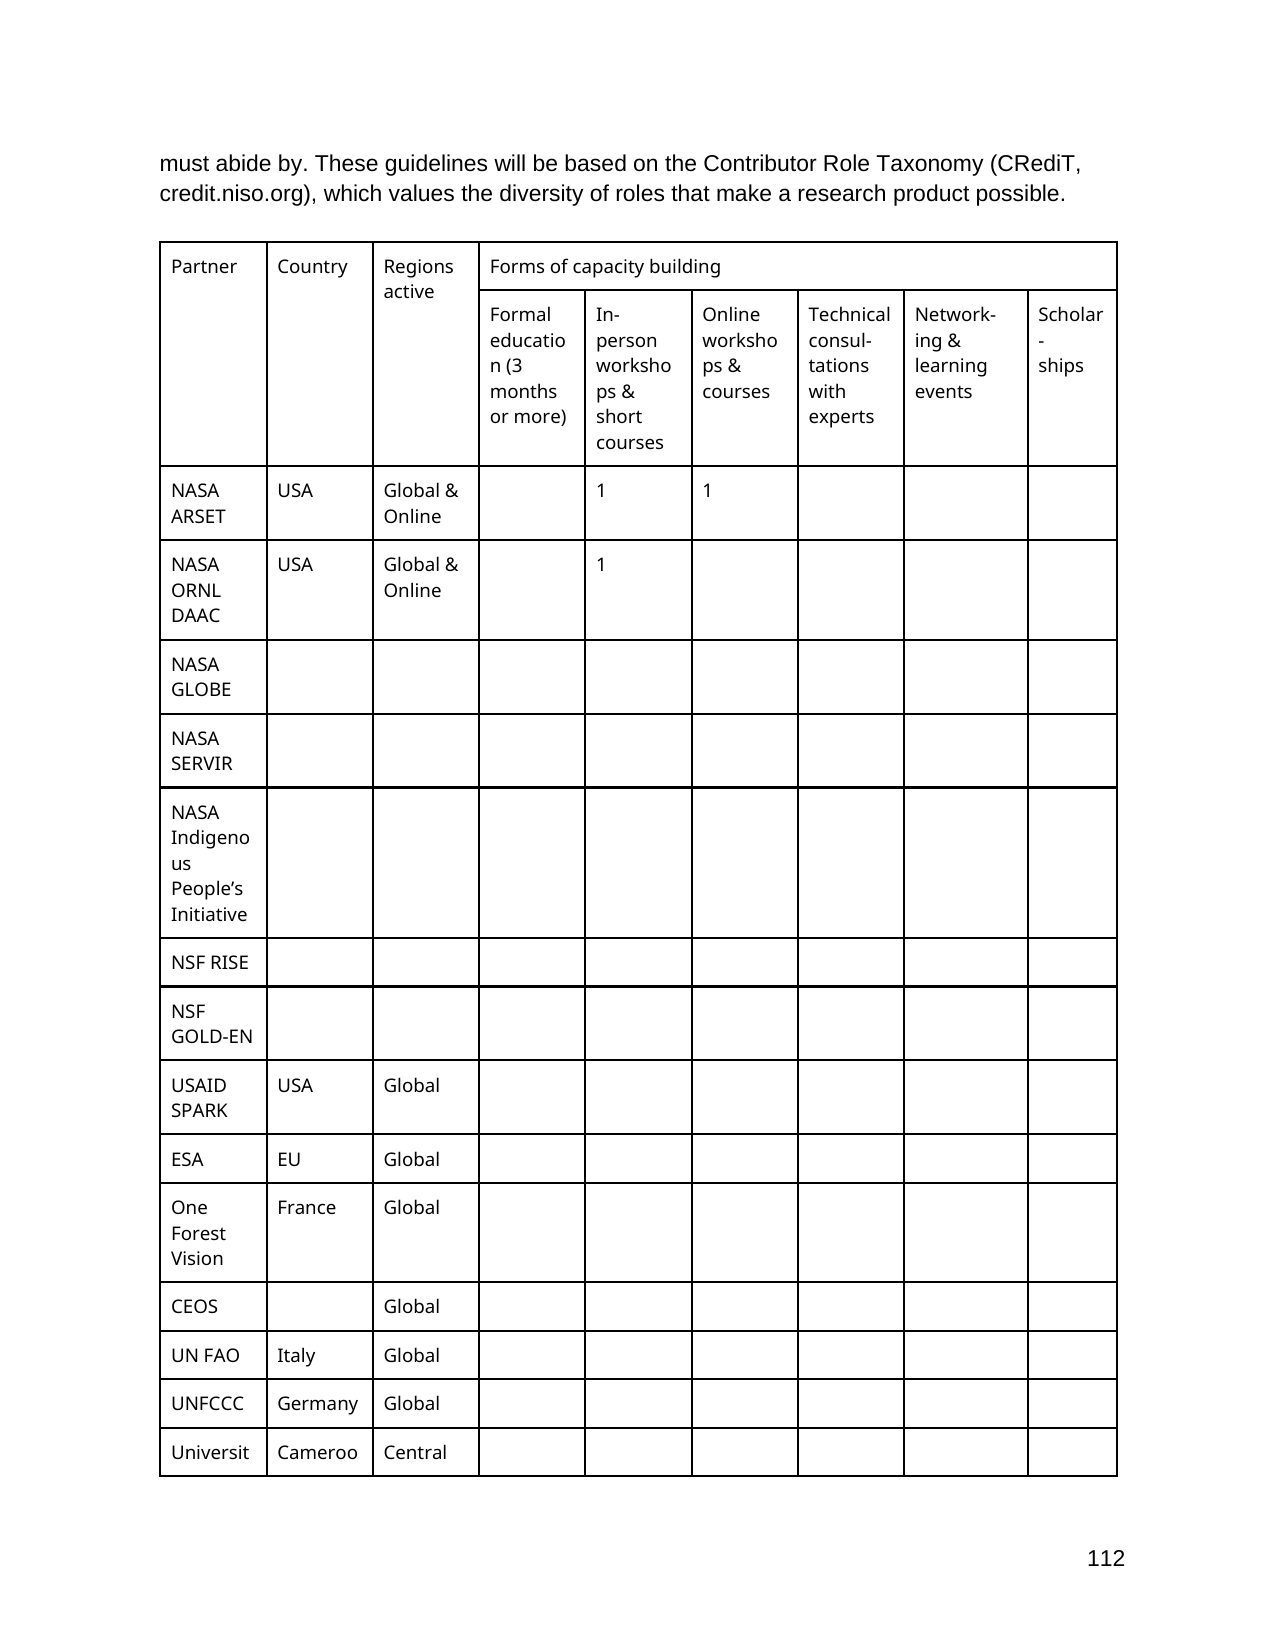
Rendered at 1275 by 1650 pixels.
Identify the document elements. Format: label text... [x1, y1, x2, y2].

table_cell [693, 1061, 797, 1133]
table_cell [1029, 467, 1116, 539]
table_cell [480, 1332, 584, 1378]
table_cell [268, 715, 372, 786]
table_cell [586, 1135, 691, 1182]
table_cell [374, 641, 478, 712]
table_cell NASA ORNL DAAC [161, 541, 266, 638]
table_cell [480, 1061, 584, 1133]
table_cell [693, 1283, 797, 1330]
table_cell [586, 1061, 691, 1133]
table_cell [905, 1135, 1027, 1182]
table_cell In-person workshops & short courses [586, 291, 691, 465]
table_cell [1029, 715, 1116, 786]
table_cell USA [268, 541, 372, 638]
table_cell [161, 1429, 266, 1475]
table_cell [586, 1380, 691, 1427]
table_cell [693, 541, 797, 638]
table_cell Global [374, 1184, 478, 1281]
table_cell NASA GLOBE [161, 641, 266, 712]
table_cell [905, 939, 1027, 985]
table_cell Global [374, 1380, 478, 1427]
table_cell [693, 1135, 797, 1182]
table_cell [799, 1429, 903, 1475]
table_cell Technical consul- tations with experts [799, 291, 903, 465]
table_cell [799, 1380, 903, 1427]
table_cell [480, 1184, 584, 1281]
table_cell [905, 641, 1027, 712]
table_cell [905, 1061, 1027, 1133]
table_cell [586, 1184, 691, 1281]
table_cell [799, 789, 903, 937]
table_cell [480, 541, 584, 638]
table_cell [905, 1332, 1027, 1378]
table_cell NASA ARSET [161, 467, 266, 539]
table_cell USAID SPARK [161, 1061, 266, 1133]
table_cell Cameroon [268, 1429, 372, 1475]
table_header Forms of capacity building [480, 243, 1116, 289]
table_cell [693, 1429, 797, 1475]
table_cell [586, 641, 691, 712]
table_cell CEOS [161, 1283, 266, 1330]
table_cell [480, 1429, 584, 1475]
table_cell [586, 988, 691, 1059]
table_cell [693, 1332, 797, 1378]
table_cell Formal education (3 months or more) [480, 291, 584, 465]
table_cell NSF GOLD-EN [161, 988, 266, 1059]
table_cell [905, 1283, 1027, 1330]
table_header Partner [161, 243, 266, 465]
table_cell [480, 1135, 584, 1182]
table_cell [799, 939, 903, 985]
table_cell [799, 1283, 903, 1330]
table_cell [480, 1380, 584, 1427]
table_cell [799, 715, 903, 786]
table_cell [1029, 541, 1116, 638]
table_cell [268, 1283, 372, 1330]
table_cell [1029, 1184, 1116, 1281]
table_cell [374, 988, 478, 1059]
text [159, 150, 1125, 207]
table_cell [1029, 1332, 1116, 1378]
table_cell Global [374, 1135, 478, 1182]
table_cell 1 [586, 467, 691, 539]
table_header Country [268, 243, 372, 465]
table_cell [480, 789, 584, 937]
table_cell [268, 939, 372, 985]
table_cell [799, 467, 903, 539]
table_cell UN FAO [161, 1332, 266, 1378]
table_cell [1029, 1380, 1116, 1427]
table_cell [268, 641, 372, 712]
table_cell ESA [161, 1135, 266, 1182]
table_cell [693, 715, 797, 786]
table_header Regions active [374, 243, 478, 465]
table_cell [586, 1332, 691, 1378]
table_cell [586, 939, 691, 985]
table_cell [905, 715, 1027, 786]
table_cell 1 [693, 467, 797, 539]
table_cell [268, 988, 372, 1059]
table_cell [693, 939, 797, 985]
table_cell [693, 1184, 797, 1281]
table_cell [693, 789, 797, 937]
table_cell [374, 939, 478, 985]
table_cell UNFCCC [161, 1380, 266, 1427]
table_cell [905, 1380, 1027, 1427]
table_cell [374, 715, 478, 786]
table_cell NASA Indigenous People’s Initiative [161, 789, 266, 937]
table_cell [1029, 988, 1116, 1059]
table_cell Global [374, 1061, 478, 1133]
table_cell [1029, 1283, 1116, 1330]
table_cell [799, 988, 903, 1059]
table_cell Global & Online [374, 467, 478, 539]
table_cell [693, 988, 797, 1059]
table_cell 1 [586, 541, 691, 638]
table_cell [480, 641, 584, 712]
table_cell [586, 1283, 691, 1330]
table_cell [1029, 641, 1116, 712]
table_cell [374, 789, 478, 937]
table_cell [480, 939, 584, 985]
table_cell [905, 1429, 1027, 1475]
table_cell [799, 1332, 903, 1378]
table_cell [1029, 1135, 1116, 1182]
table_cell [693, 1380, 797, 1427]
table_cell [905, 988, 1027, 1059]
table_cell NASA SERVIR [161, 715, 266, 786]
table_cell [905, 789, 1027, 937]
table_cell [480, 467, 584, 539]
table_cell [799, 541, 903, 638]
table_cell [480, 715, 584, 786]
table_cell [799, 1061, 903, 1133]
table_cell [1029, 789, 1116, 937]
table_cell [799, 1135, 903, 1182]
table_cell [905, 467, 1027, 539]
table_cell Central Africa [374, 1429, 478, 1475]
table_cell Global [374, 1332, 478, 1378]
table_cell USA [268, 467, 372, 539]
table_cell [1029, 939, 1116, 985]
table_cell Germany [268, 1380, 372, 1427]
table_cell [799, 641, 903, 712]
table_cell [905, 541, 1027, 638]
table_cell [480, 1283, 584, 1330]
table_cell Network- ing & learning events [905, 291, 1027, 465]
table_cell Online workshops & courses [693, 291, 797, 465]
table_cell [268, 789, 372, 937]
table_cell Global [374, 1283, 478, 1330]
table_cell [586, 1429, 691, 1475]
table_cell One Forest Vision [161, 1184, 266, 1281]
table_cell Italy [268, 1332, 372, 1378]
table_cell [693, 641, 797, 712]
table_cell NSF RISE [161, 939, 266, 985]
table_cell USA [268, 1061, 372, 1133]
table_cell Global & Online [374, 541, 478, 638]
table_cell [905, 1184, 1027, 1281]
table_cell [1029, 1061, 1116, 1133]
table_cell [586, 715, 691, 786]
table_cell [586, 789, 691, 937]
table_cell [799, 1184, 903, 1281]
table_cell [1029, 1429, 1116, 1475]
table_cell France [268, 1184, 372, 1281]
table_cell EU [268, 1135, 372, 1182]
table_cell Scholar- ships [1029, 291, 1116, 465]
table_cell [480, 988, 584, 1059]
